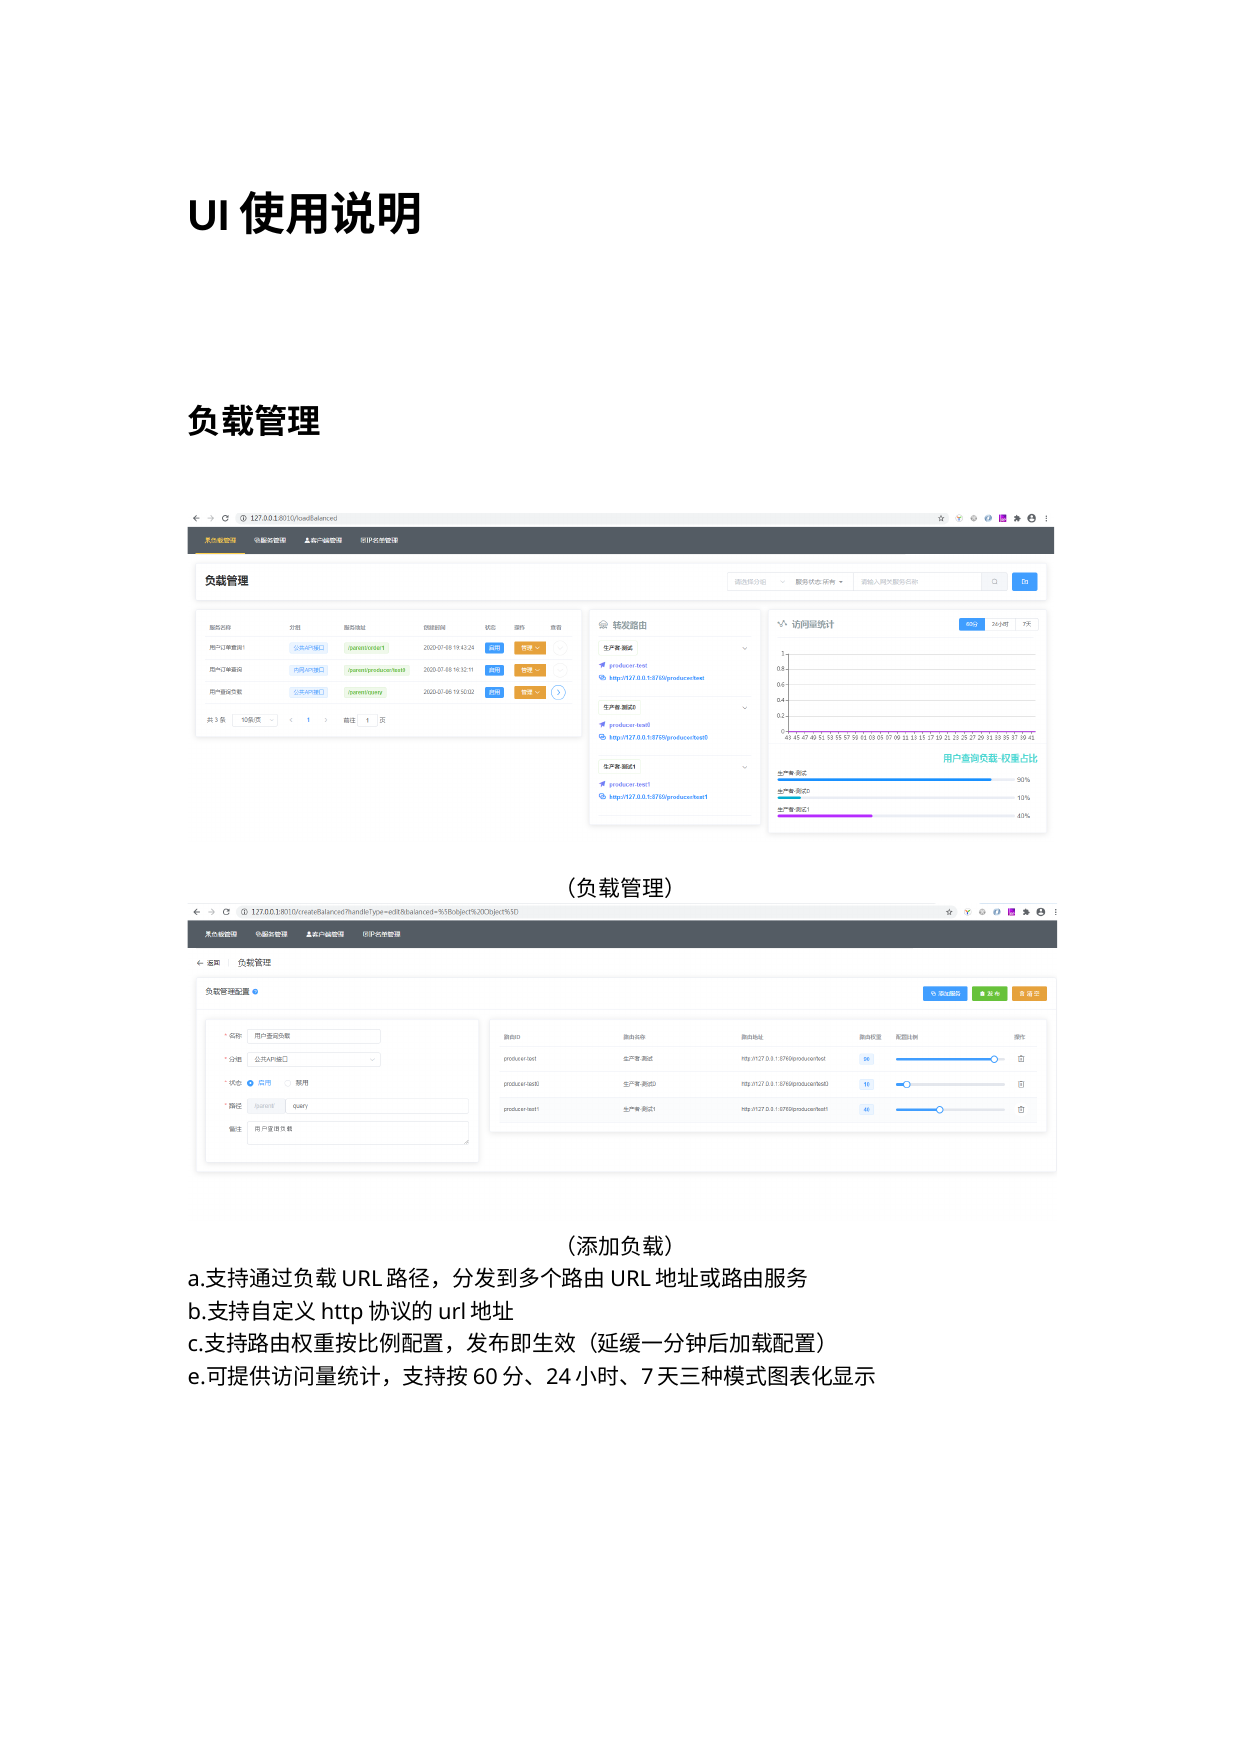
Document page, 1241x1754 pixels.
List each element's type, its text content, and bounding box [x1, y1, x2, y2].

picture [187, 903, 1058, 1221]
picture [187, 513, 1055, 842]
text （添加负载） [187, 1228, 1053, 1261]
text （负载管理） [187, 871, 1053, 903]
text e.可提供访问量统计，支持按60分、24小时、7天三种模式图表化显示 [187, 1358, 1053, 1391]
text a.支持通过负载URL路径，分发到多个路由URL地址或路由服务 [187, 1261, 1053, 1293]
text b.支持自定义http协议的url地址 [187, 1293, 1053, 1326]
text c.支持路由权重按比例配置，发布即生效（延缓一分钟后加载配置） [187, 1326, 1053, 1358]
subtitle UI使用说明 [187, 162, 1053, 259]
subtitle 负载管理 [187, 387, 1053, 452]
